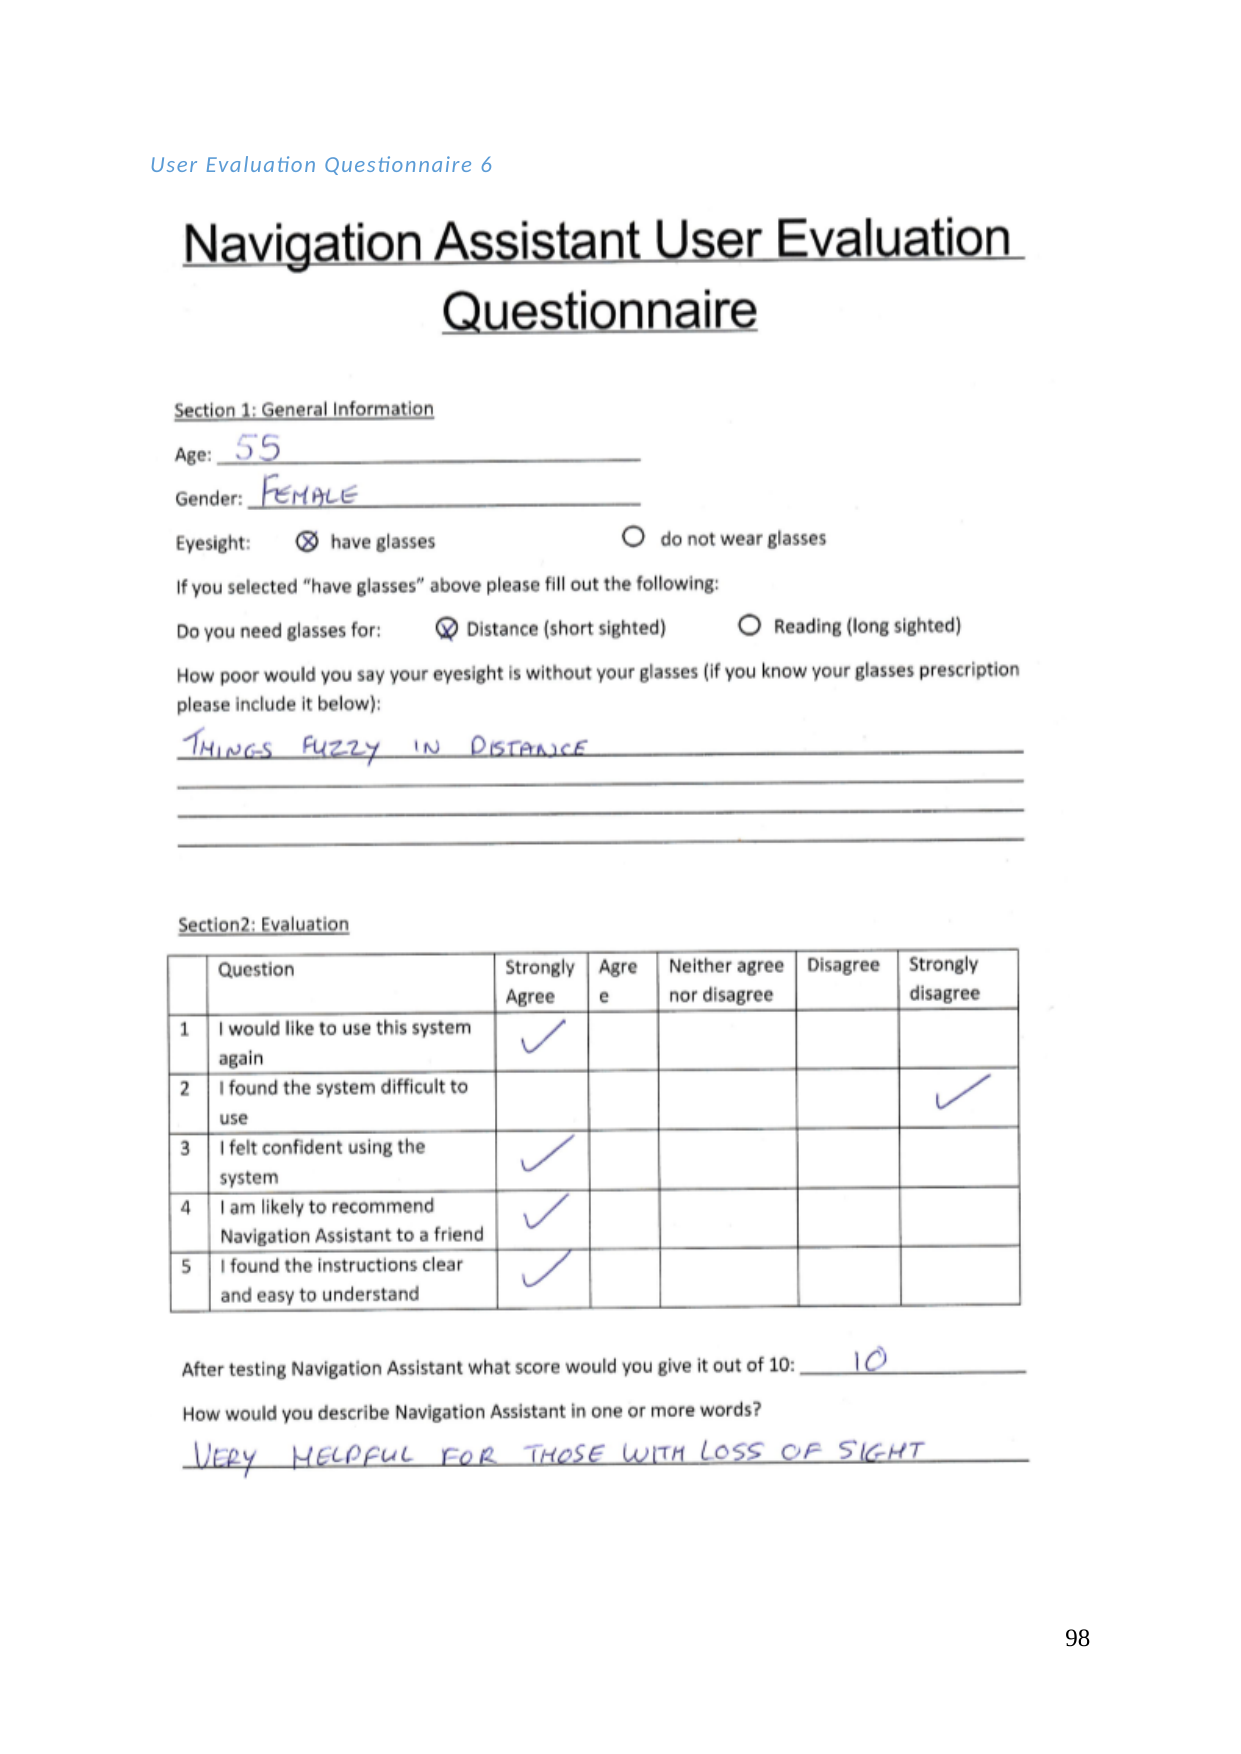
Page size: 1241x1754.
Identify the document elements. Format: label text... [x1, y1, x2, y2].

subtitle User Evaluation Questionnaire 6 [150, 150, 1090, 178]
picture [150, 192, 1071, 1492]
